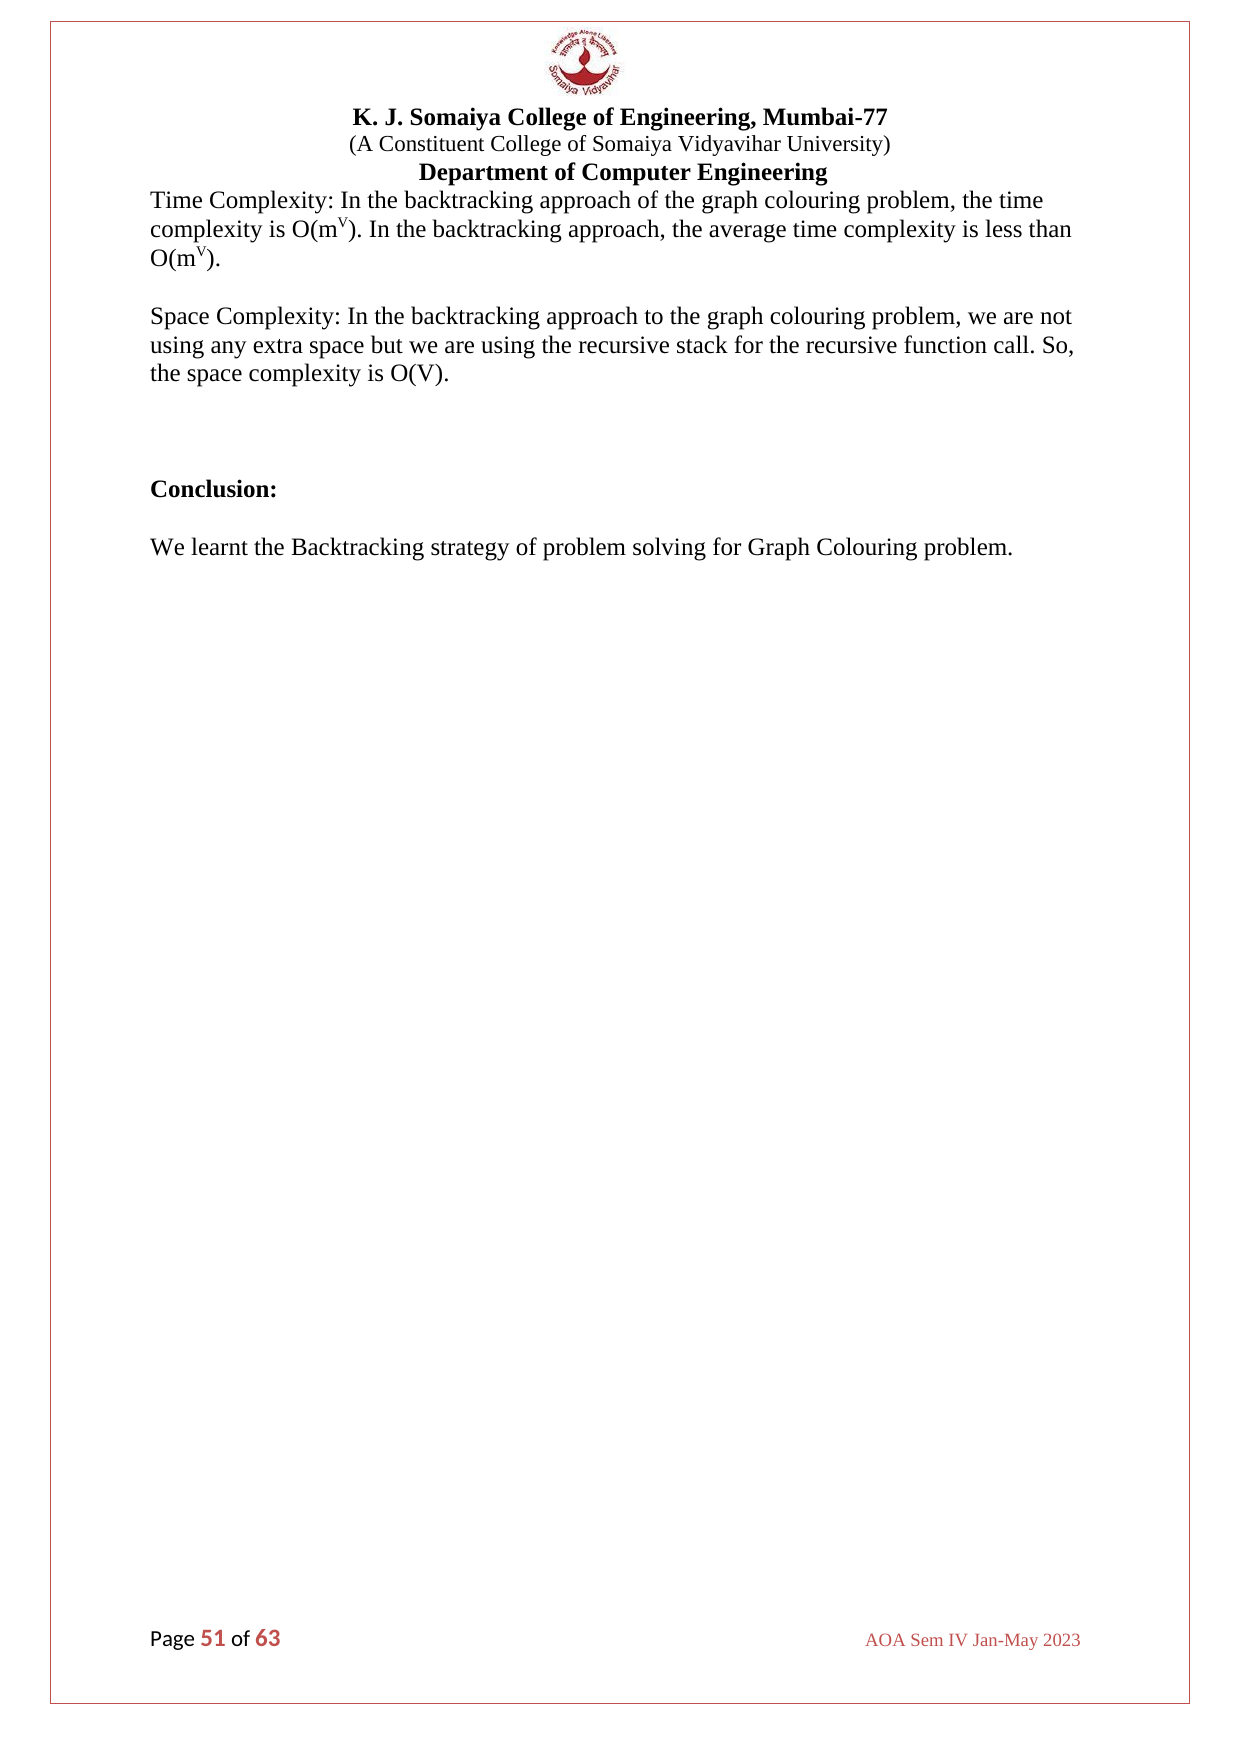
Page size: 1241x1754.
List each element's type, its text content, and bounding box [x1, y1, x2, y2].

text Time Complexity: In the backtracking approach of the graph colouring problem, the time complexity is O(mV). In the backtracking approach, the average time complexity is less than O(mV). [150, 186, 1090, 272]
text We learnt the Backtracking strategy of problem solving for Graph Colouring problem. [150, 532, 1090, 561]
text Conclusion: [150, 474, 1090, 503]
picture [543, 27, 626, 97]
text Space Complexity: In the backtracking approach to the graph colouring problem, we are not using any extra space but we are using the recursive stack for the recursive function call. So, the space complexity is O(V). [150, 301, 1090, 387]
